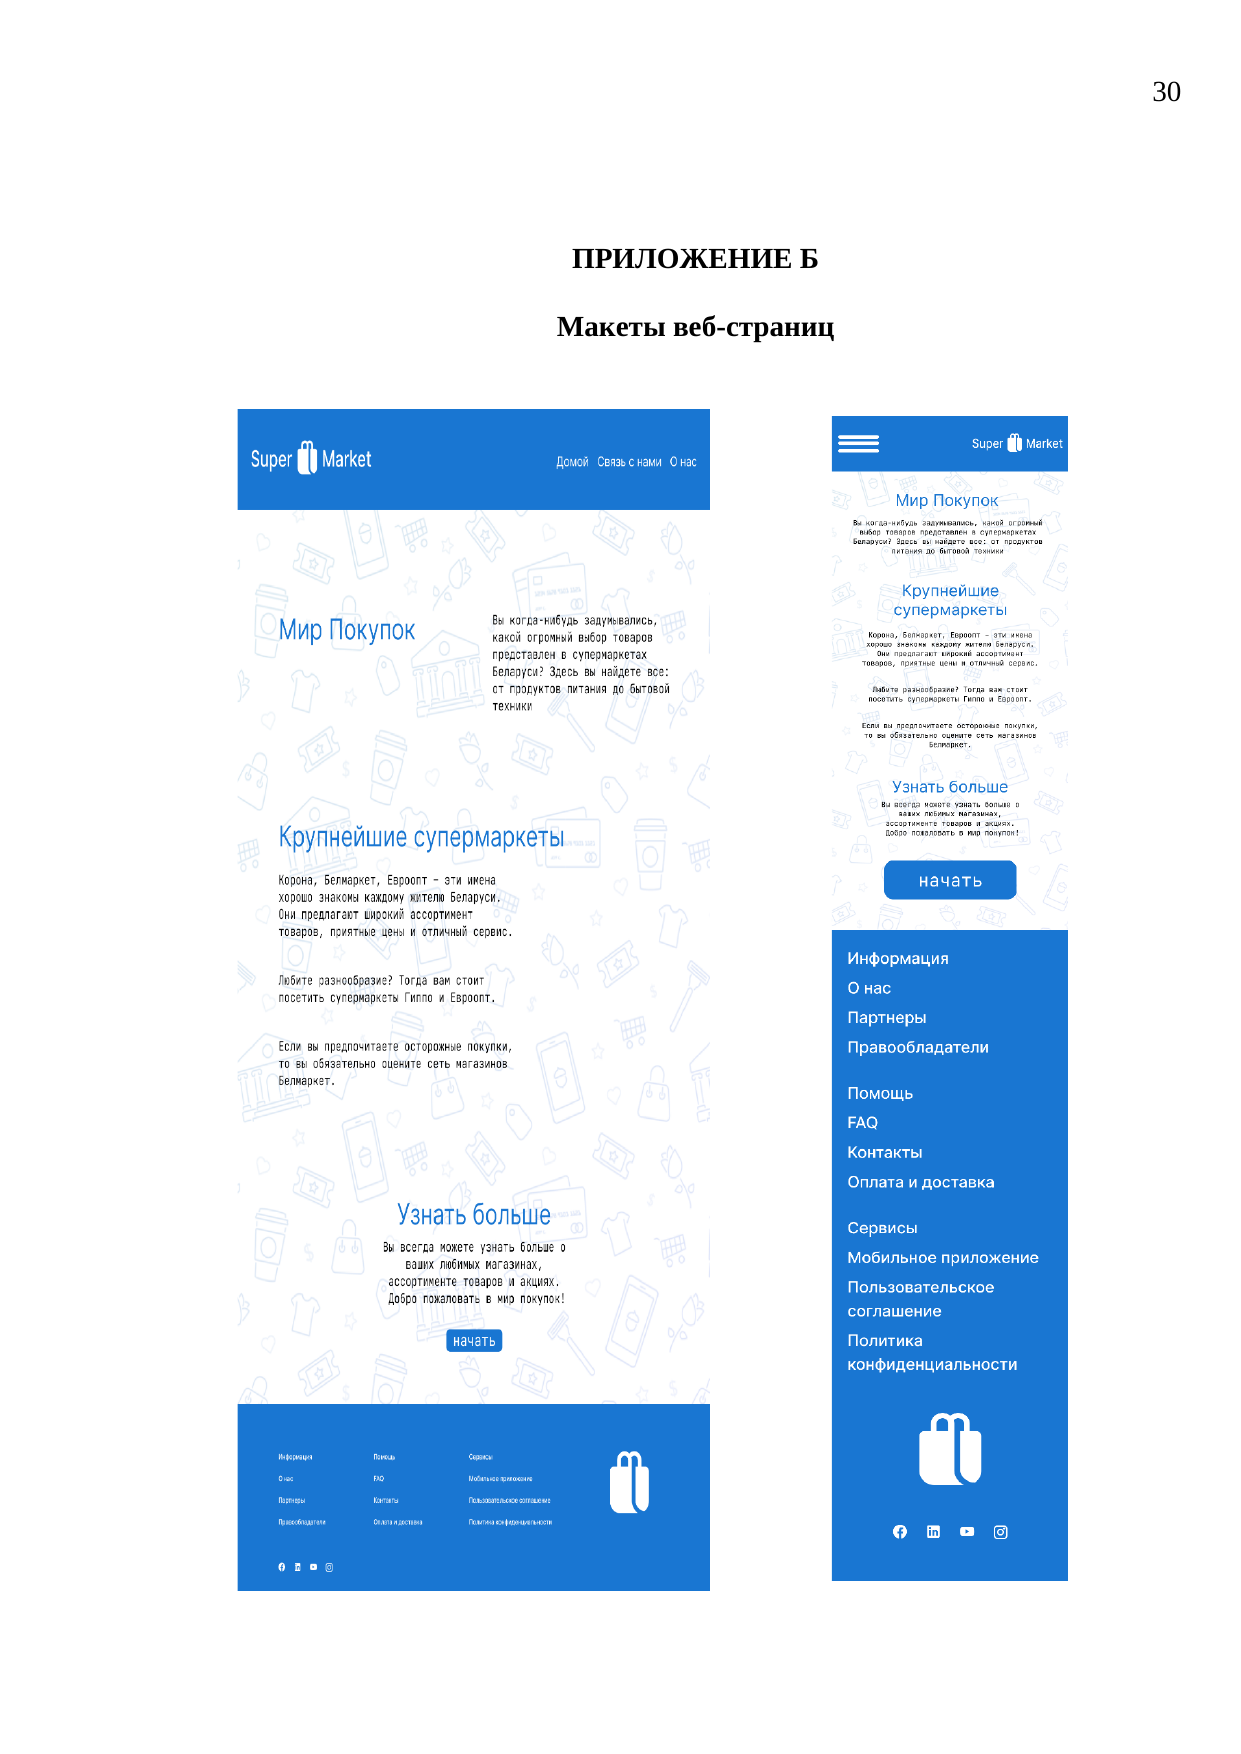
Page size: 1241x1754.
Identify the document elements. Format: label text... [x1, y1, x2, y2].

picture [831, 416, 1068, 1581]
picture [237, 409, 710, 1591]
text ПРИЛОЖЕНИЕ Б [136, 242, 1181, 275]
text Макеты веб-страниц [136, 309, 1181, 342]
